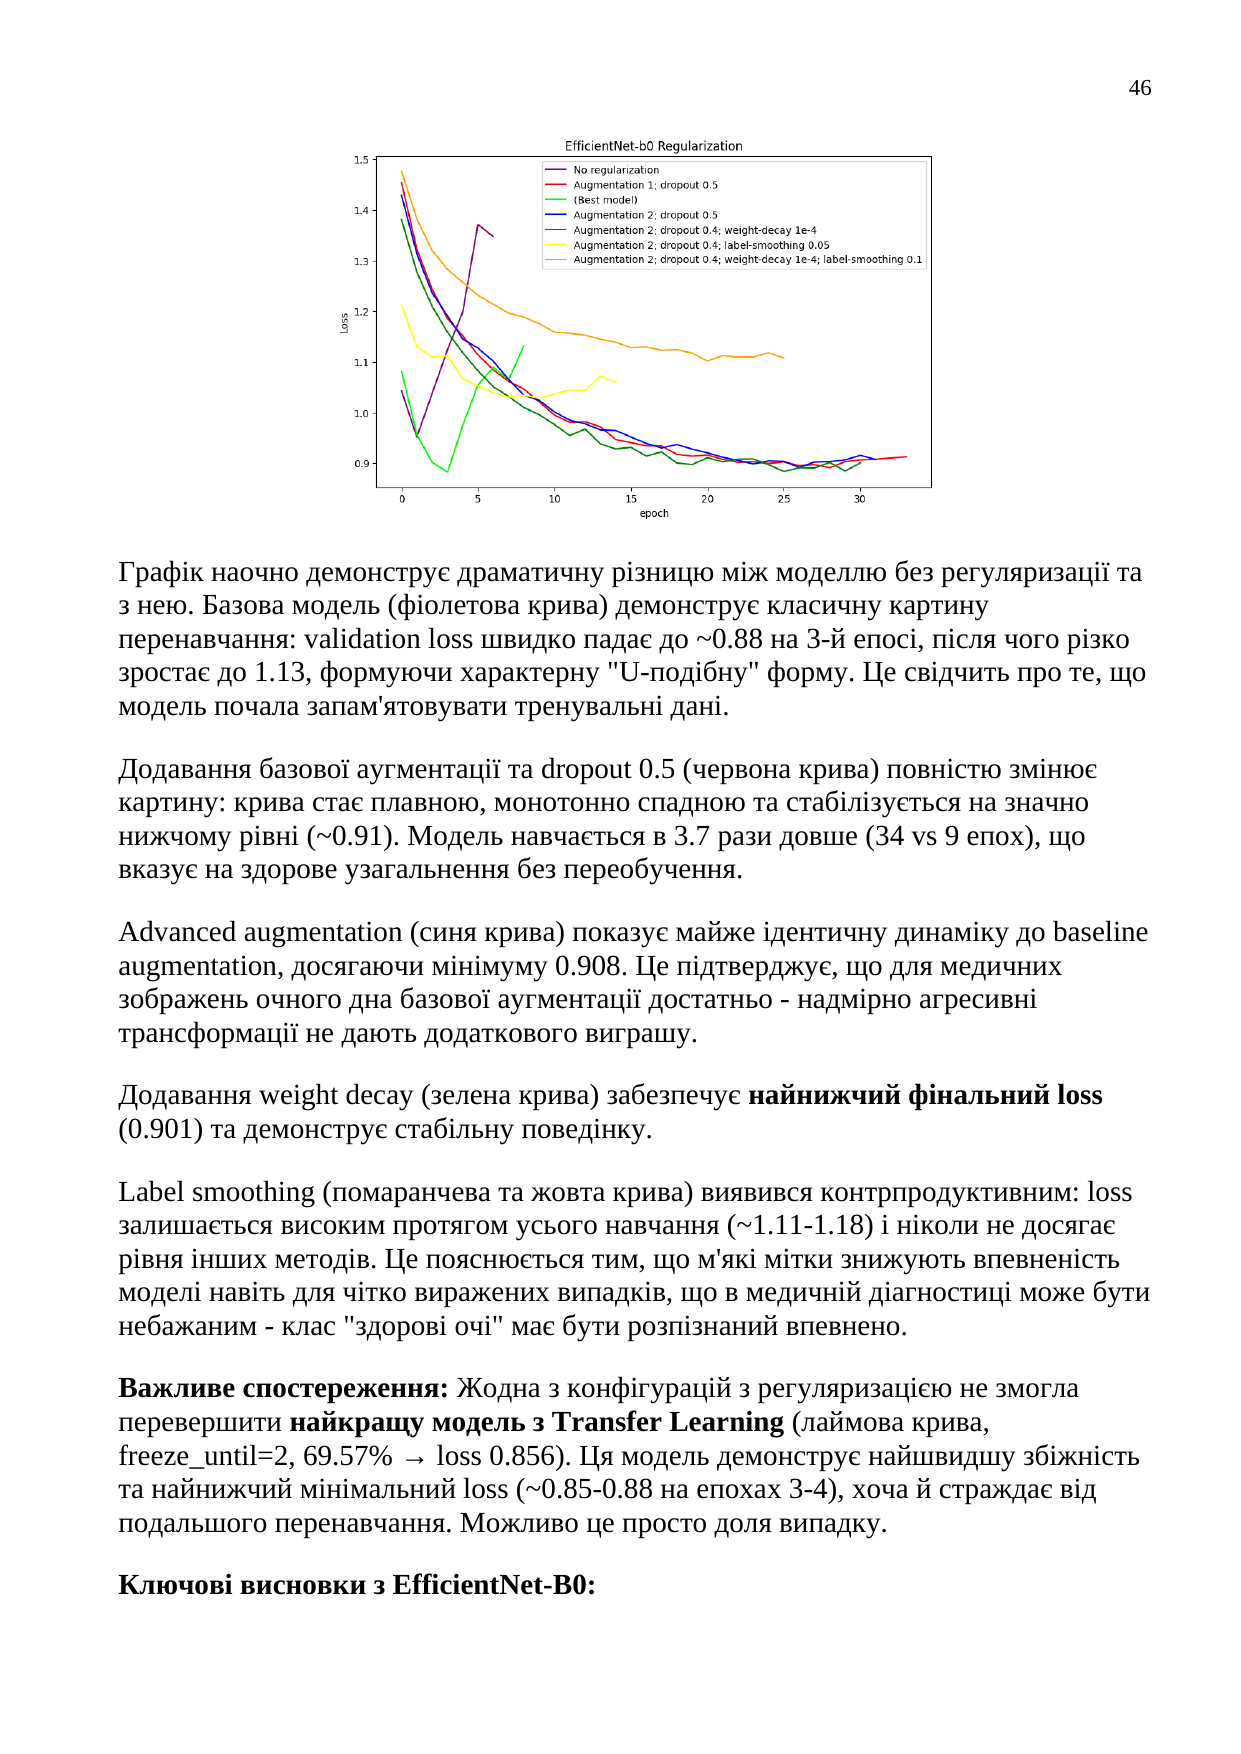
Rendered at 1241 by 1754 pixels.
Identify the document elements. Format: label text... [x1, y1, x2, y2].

text Візуалізація loss: [118, 644, 1152, 677]
text Графік наочно демонструє драматичну різницю між моделлю без регуляризації та з нею. Базова модель (фіолетова крива) демонструє класичну картину перенавчання: validation loss швидко падає до ~0.88 на 3-й епосі, після чого різко зростає до 1.13, формуючи характерну "U-подібну" форму. Це свідчить про те, що модель почала запам'ятовувати тренувальні дані. [118, 1127, 1152, 1295]
list Результат кращий ніж з weight decay, але все одно гірший за інші, без label smoothing [156, 196, 1152, 263]
text Додавання базової аугментації та dropout 0.5 (червона крива) повністю змінює картину: крива стає плавною, монотонно спадною та стабілізується на значно нижчому рівні (~0.91). Модель навчається в 3.7 рази довше (34 vs 9 епох), що вказує на здорове узагальнення без переобучення. [118, 1324, 1152, 1458]
text Спостереження: [118, 133, 1152, 167]
picture [332, 706, 938, 1098]
list Обидва loss трохи менші, через легшу регуляризацію [156, 263, 1152, 297]
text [118, 1487, 1152, 1554]
list Label smoothing точно виявився неефективним для цієї задачі [156, 330, 1152, 364]
list Навчання зупинилось раніше (15 епох) [156, 297, 1152, 330]
